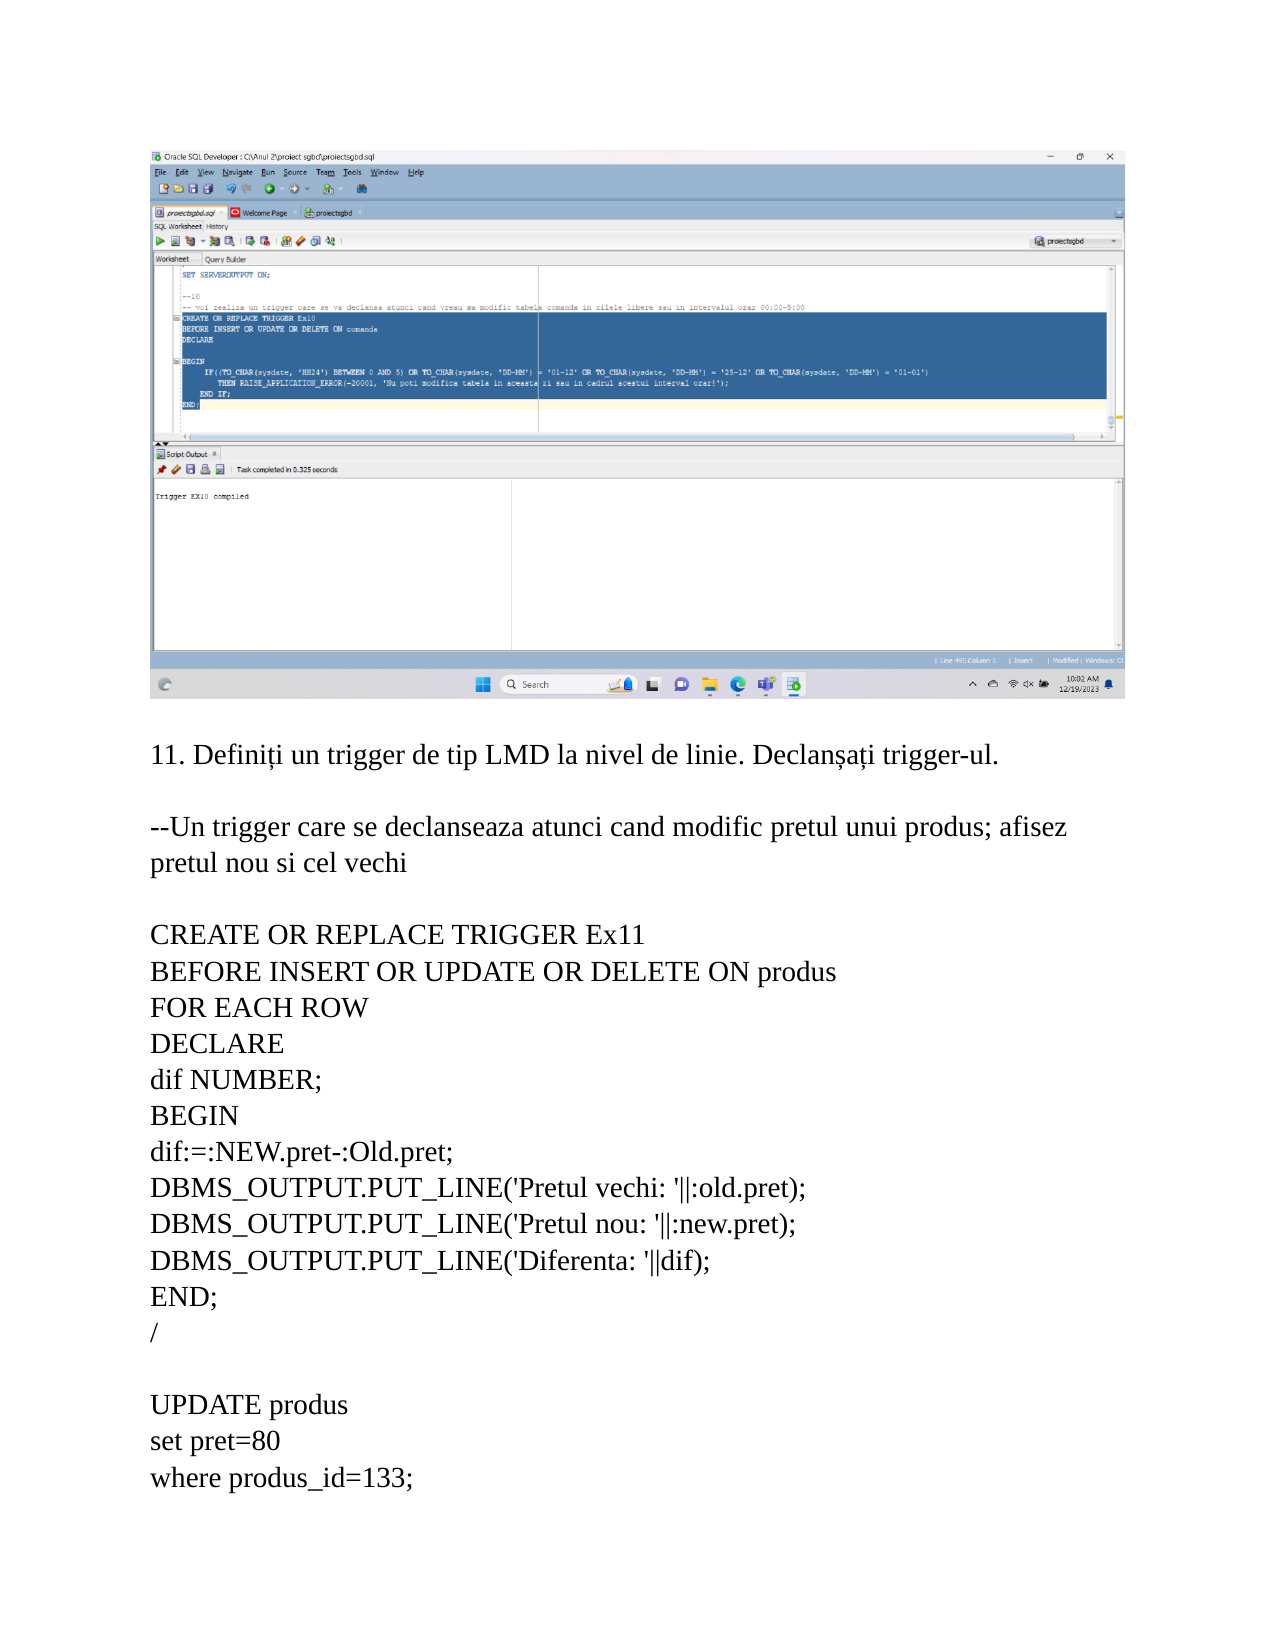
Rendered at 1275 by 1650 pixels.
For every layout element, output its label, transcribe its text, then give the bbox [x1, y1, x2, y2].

text --Un trigger care se declanseaza atunci cand modific pretul unui produs; afisez pretul nou si cel vechi [150, 809, 1125, 879]
text set pret=80 [150, 1423, 1125, 1457]
text DECLARE [150, 1026, 1125, 1059]
text 11. Definiți un trigger de tip LMD la nivel de linie. Declanșați trigger-ul. [150, 737, 1125, 770]
text UPDATE produs [150, 1387, 1125, 1421]
text CREATE OR REPLACE TRIGGER Ex11 [150, 917, 1125, 951]
text DBMS_OUTPUT.PUT_LINE('Pretul nou: '||:new.pret); [150, 1207, 1125, 1240]
text BEGIN [150, 1098, 1125, 1132]
text dif:=:NEW.pret-:Old.pret; [150, 1134, 1125, 1168]
text DBMS_OUTPUT.PUT_LINE('Pretul vechi: '||:old.pret); [150, 1171, 1125, 1204]
text END; [150, 1279, 1125, 1312]
text FOR EACH ROW [150, 990, 1125, 1023]
text where produs_id=133; [150, 1460, 1125, 1493]
text / [150, 1315, 1125, 1349]
text dif NUMBER; [150, 1062, 1125, 1096]
picture [150, 150, 1125, 699]
text BEFORE INSERT OR UPDATE OR DELETE ON produs [150, 954, 1125, 987]
text DBMS_OUTPUT.PUT_LINE('Diferenta: '||dif); [150, 1243, 1125, 1276]
